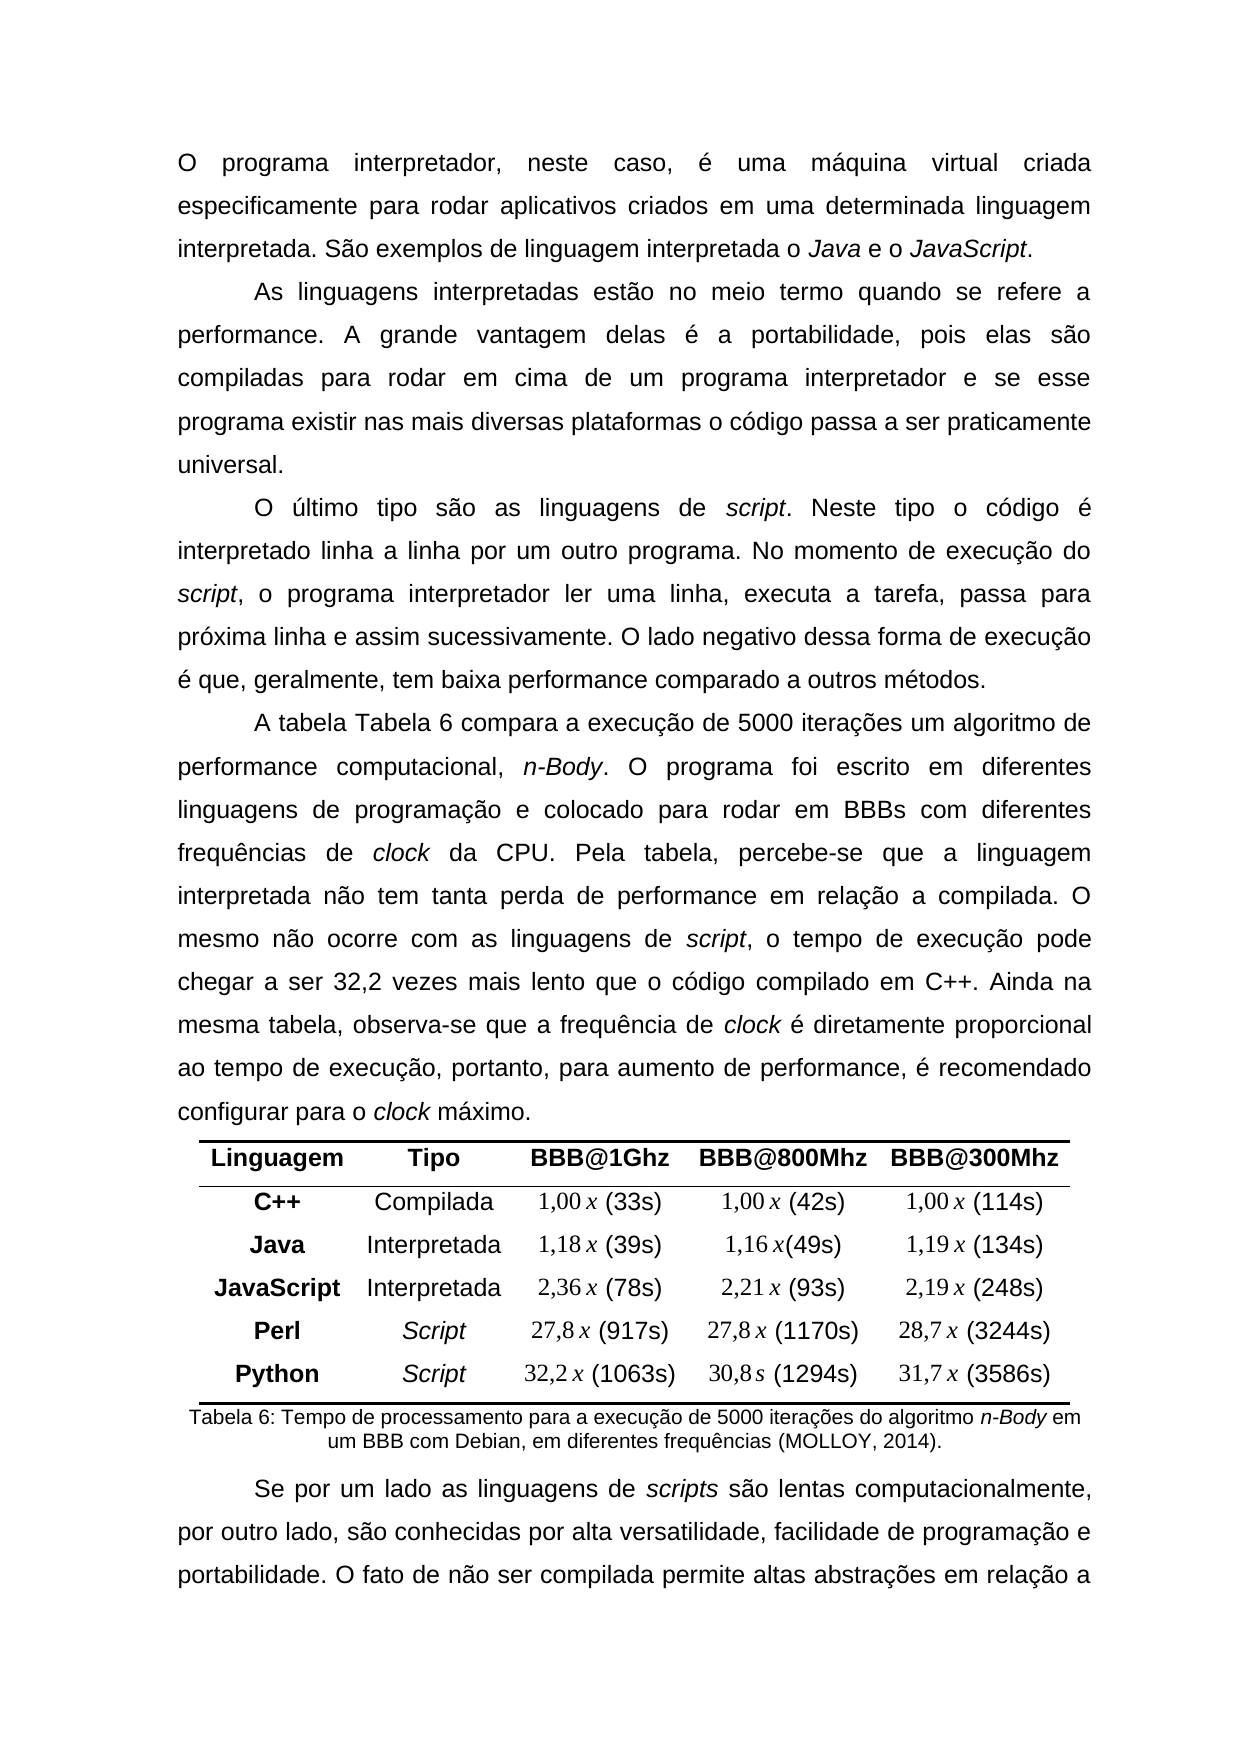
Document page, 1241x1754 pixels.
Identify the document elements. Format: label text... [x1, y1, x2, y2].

table_cell (1170s) [688, 1316, 879, 1359]
table_cell Script [355, 1316, 512, 1359]
table_header Linguagem [199, 1143, 355, 1186]
table_header Tipo [355, 1143, 512, 1186]
table_cell (93s) [688, 1273, 879, 1316]
table_cell (39s) [513, 1230, 687, 1273]
text O último tipo são as linguagens de script. Neste tipo o código é interpretado linha a linha por um outro programa. No momento de execução do script, o programa interpretador ler uma linha, executa a tarefa, passa para próxima linha e assim sucessivamente. O lado negativo dessa forma de execução é que, geralmente, tem baixa performance comparado a outros métodos. [177, 493, 1092, 694]
table_cell Interpretada [355, 1230, 512, 1273]
table_cell Perl [199, 1316, 355, 1359]
table_cell Script [355, 1359, 512, 1402]
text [177, 1474, 1092, 1589]
table_cell (248s) [879, 1273, 1070, 1316]
text As linguagens interpretadas estão no meio termo quando se refere a performance. A grande vantagem delas é a portabilidade, pois elas são compiladas para rodar em cima de um programa interpretador e se esse programa existir nas mais diversas plataformas o código passa a ser praticamente universal. [177, 277, 1092, 478]
text A tabela Tabela 6 compara a execução de 5000 iterações um algoritmo de performance computacional, n-Body. O programa foi escrito em diferentes linguagens de programação e colocado para rodar em BBBs com diferentes frequências de clock da CPU. Pela tabela, percebe-se que a linguagem interpretada não tem tanta perda de performance em relação a compilada. O mesmo não ocorre com as linguagens de script, o tempo de execução pode chegar a ser 32,2 vezes mais lento que o código compilado em C++. Ainda na mesma tabela, observa-se que a frequência de clock é diretamente proporcional ao tempo de execução, portanto, para aumento de performance, é recomendado configurar para o clock máximo. [177, 708, 1092, 1125]
table_cell Interpretada [355, 1273, 512, 1316]
table_cell (917s) [513, 1316, 687, 1359]
table_header BBB@300Mhz [879, 1143, 1070, 1186]
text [177, 148, 1092, 263]
text Tabela : Tempo de processamento para a execução de 5000 iterações do algoritmo n-Body em um BBB com Debian, em diferentes frequências . [177, 1405, 1092, 1453]
table_cell (33s) [513, 1187, 687, 1230]
table_header BBB@800Mhz [688, 1143, 879, 1186]
table_cell Compilada [355, 1187, 512, 1230]
table_cell (1294s) [688, 1359, 879, 1402]
table_cell (78s) [513, 1273, 687, 1316]
table_cell (3244s) [879, 1316, 1070, 1359]
table_cell C++ [199, 1187, 355, 1230]
table_cell (42s) [688, 1187, 879, 1230]
table_cell Python [199, 1359, 355, 1402]
table_cell (3586s) [879, 1359, 1070, 1402]
table_cell (49s) [688, 1230, 879, 1273]
table_cell Java [199, 1230, 355, 1273]
table_cell JavaScript [199, 1273, 355, 1316]
table_header BBB@1Ghz [513, 1143, 687, 1186]
table_cell (1063s) [513, 1359, 687, 1402]
table_cell (114s) [879, 1187, 1070, 1230]
table_cell (134s) [879, 1230, 1070, 1273]
